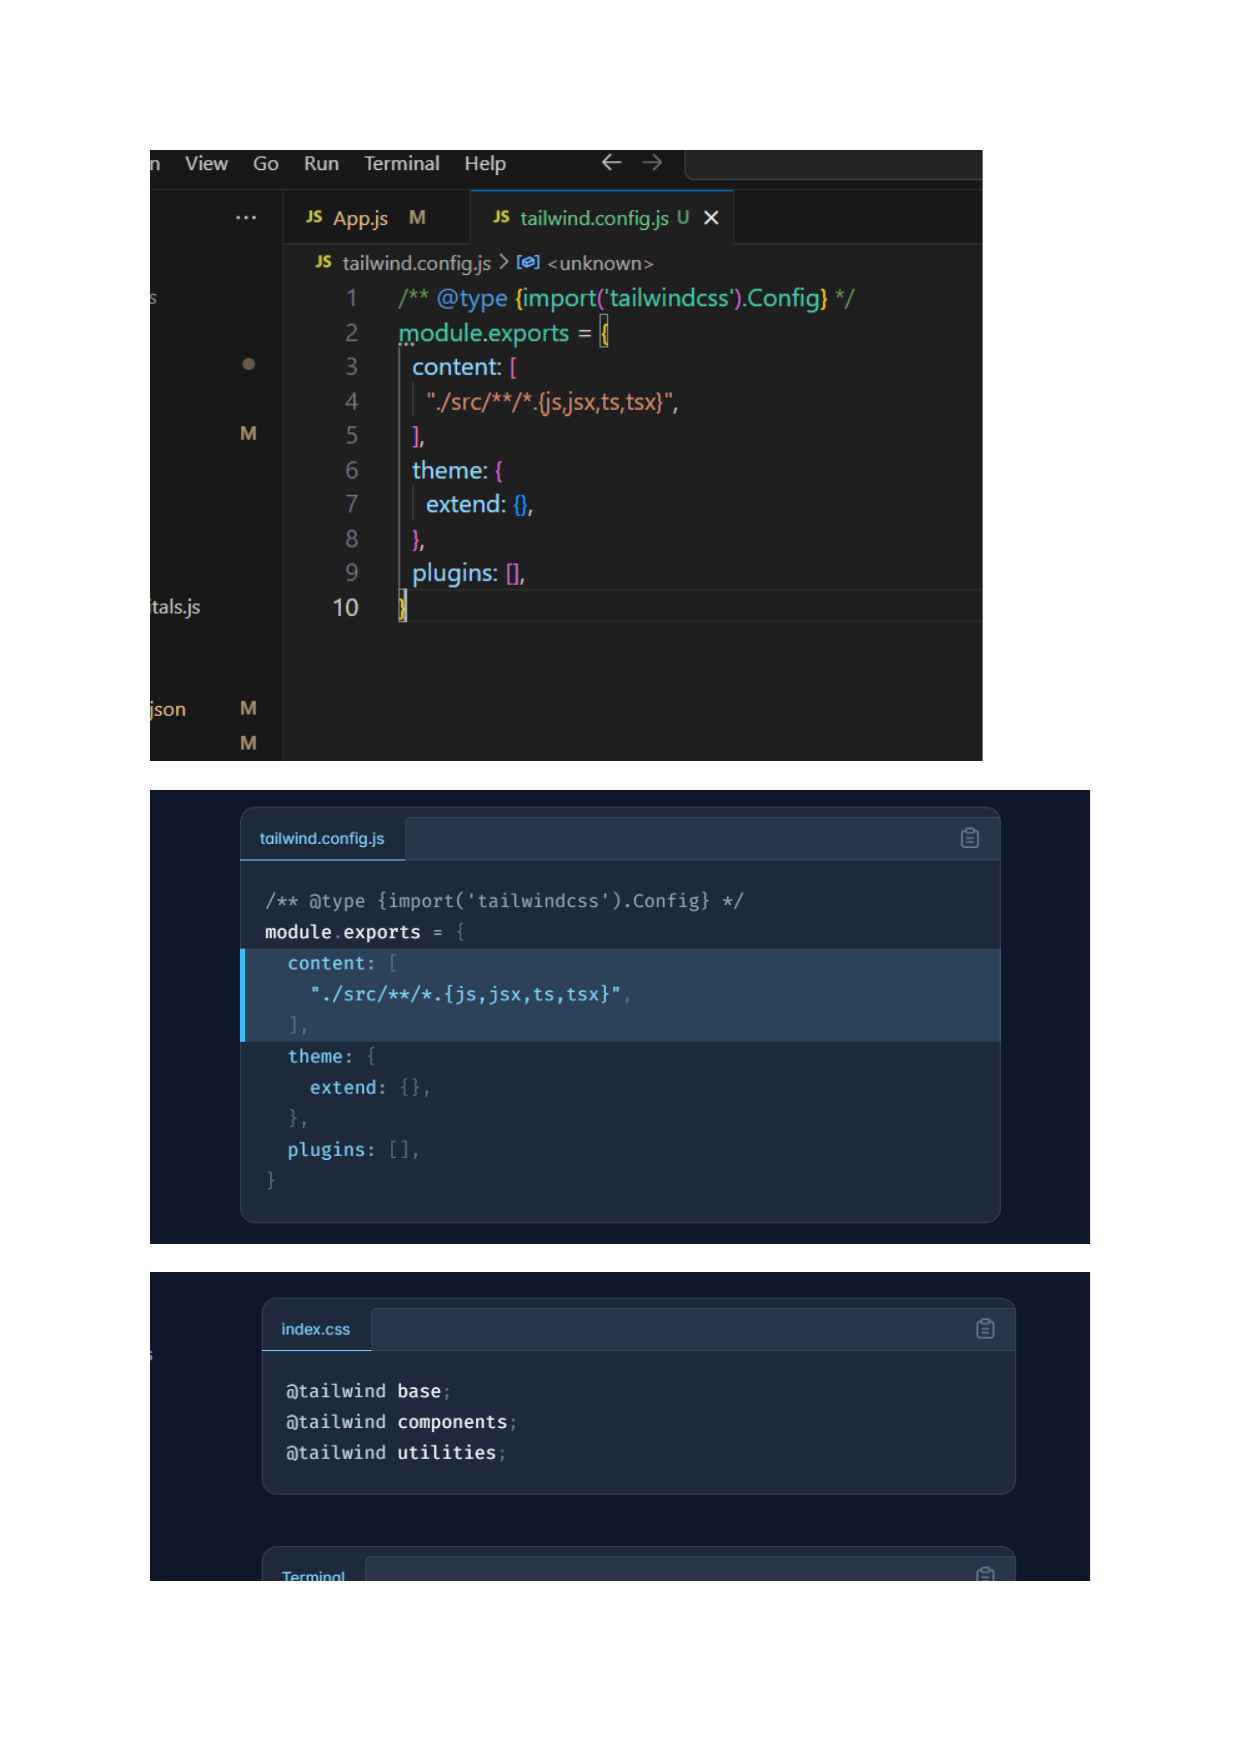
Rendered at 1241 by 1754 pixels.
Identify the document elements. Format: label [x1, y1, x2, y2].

picture [150, 150, 983, 761]
picture [150, 1272, 1091, 1581]
picture [150, 790, 1091, 1244]
